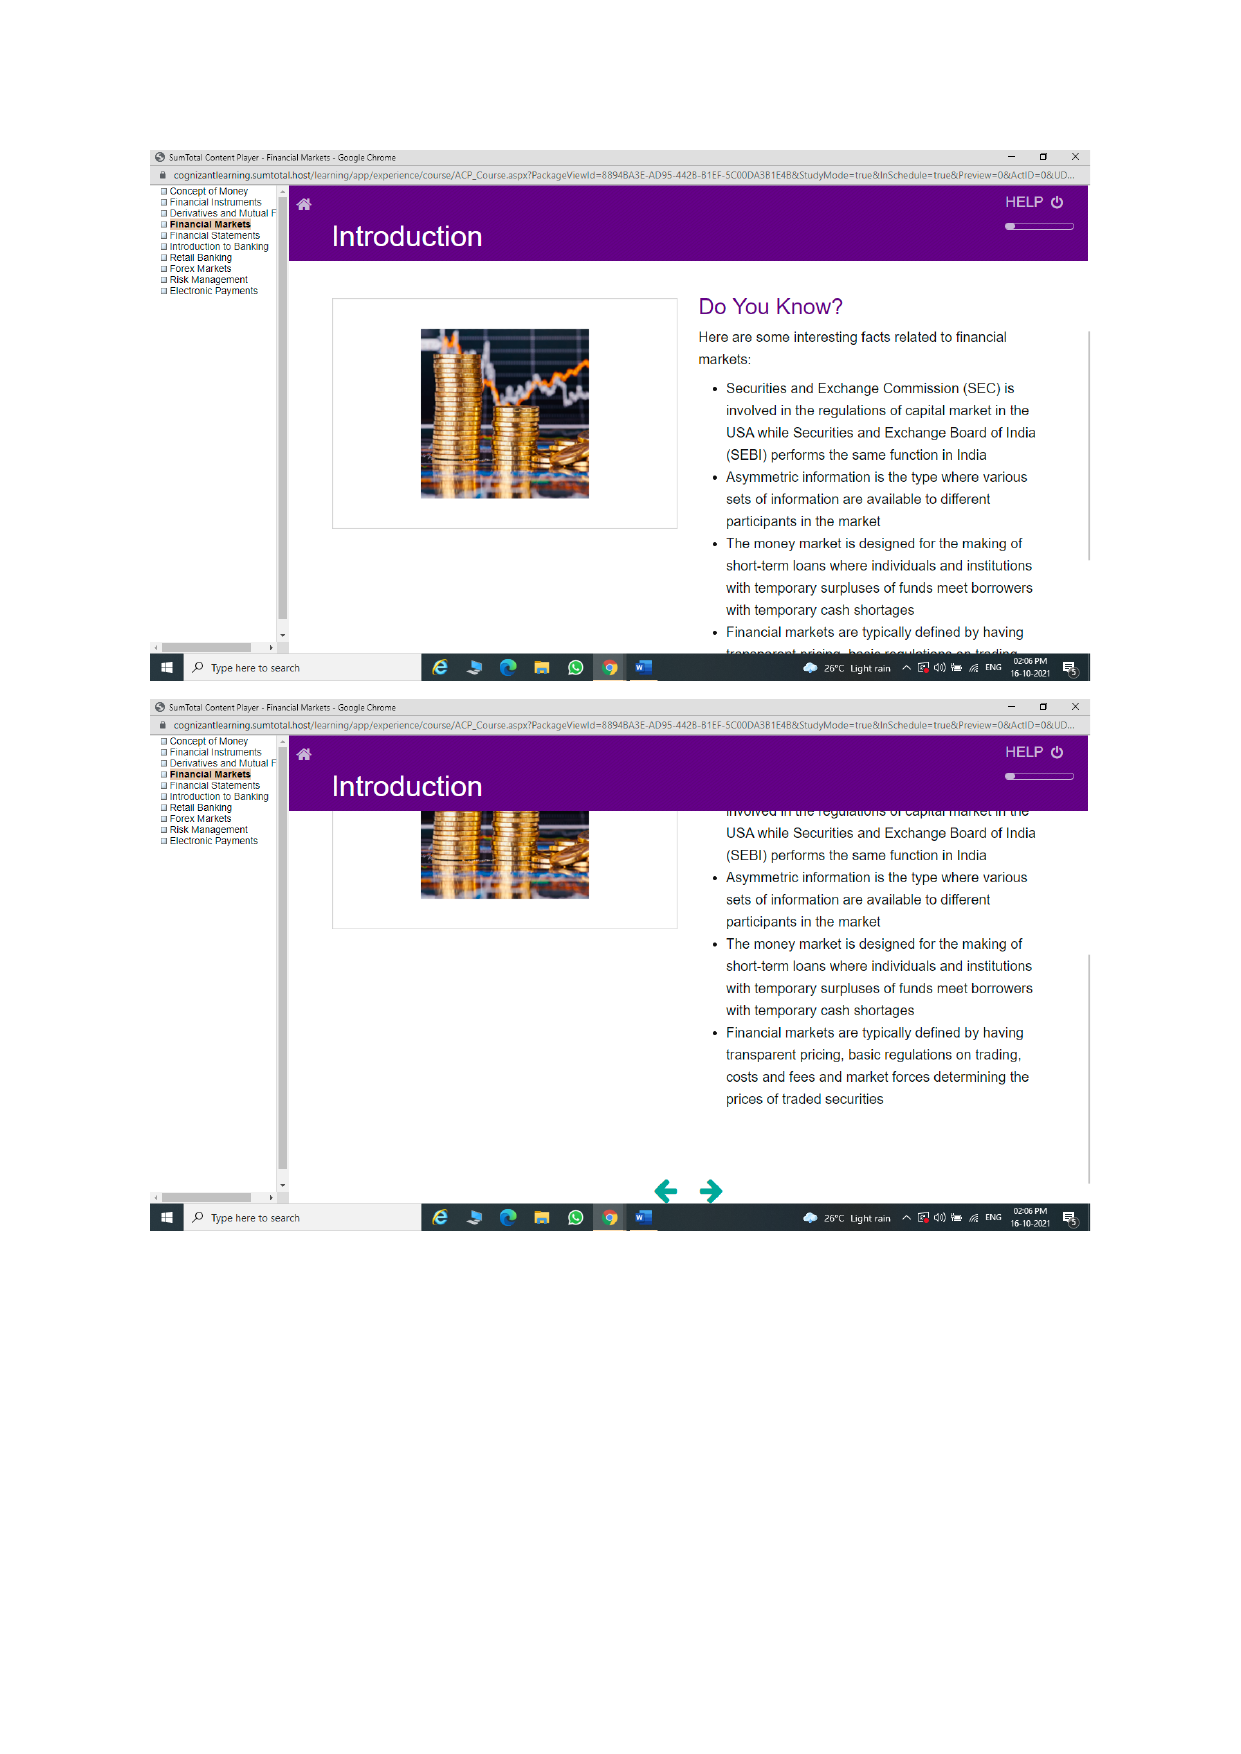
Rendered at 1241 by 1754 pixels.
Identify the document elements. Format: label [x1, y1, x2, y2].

picture [150, 699, 1091, 1231]
picture [150, 150, 1091, 681]
